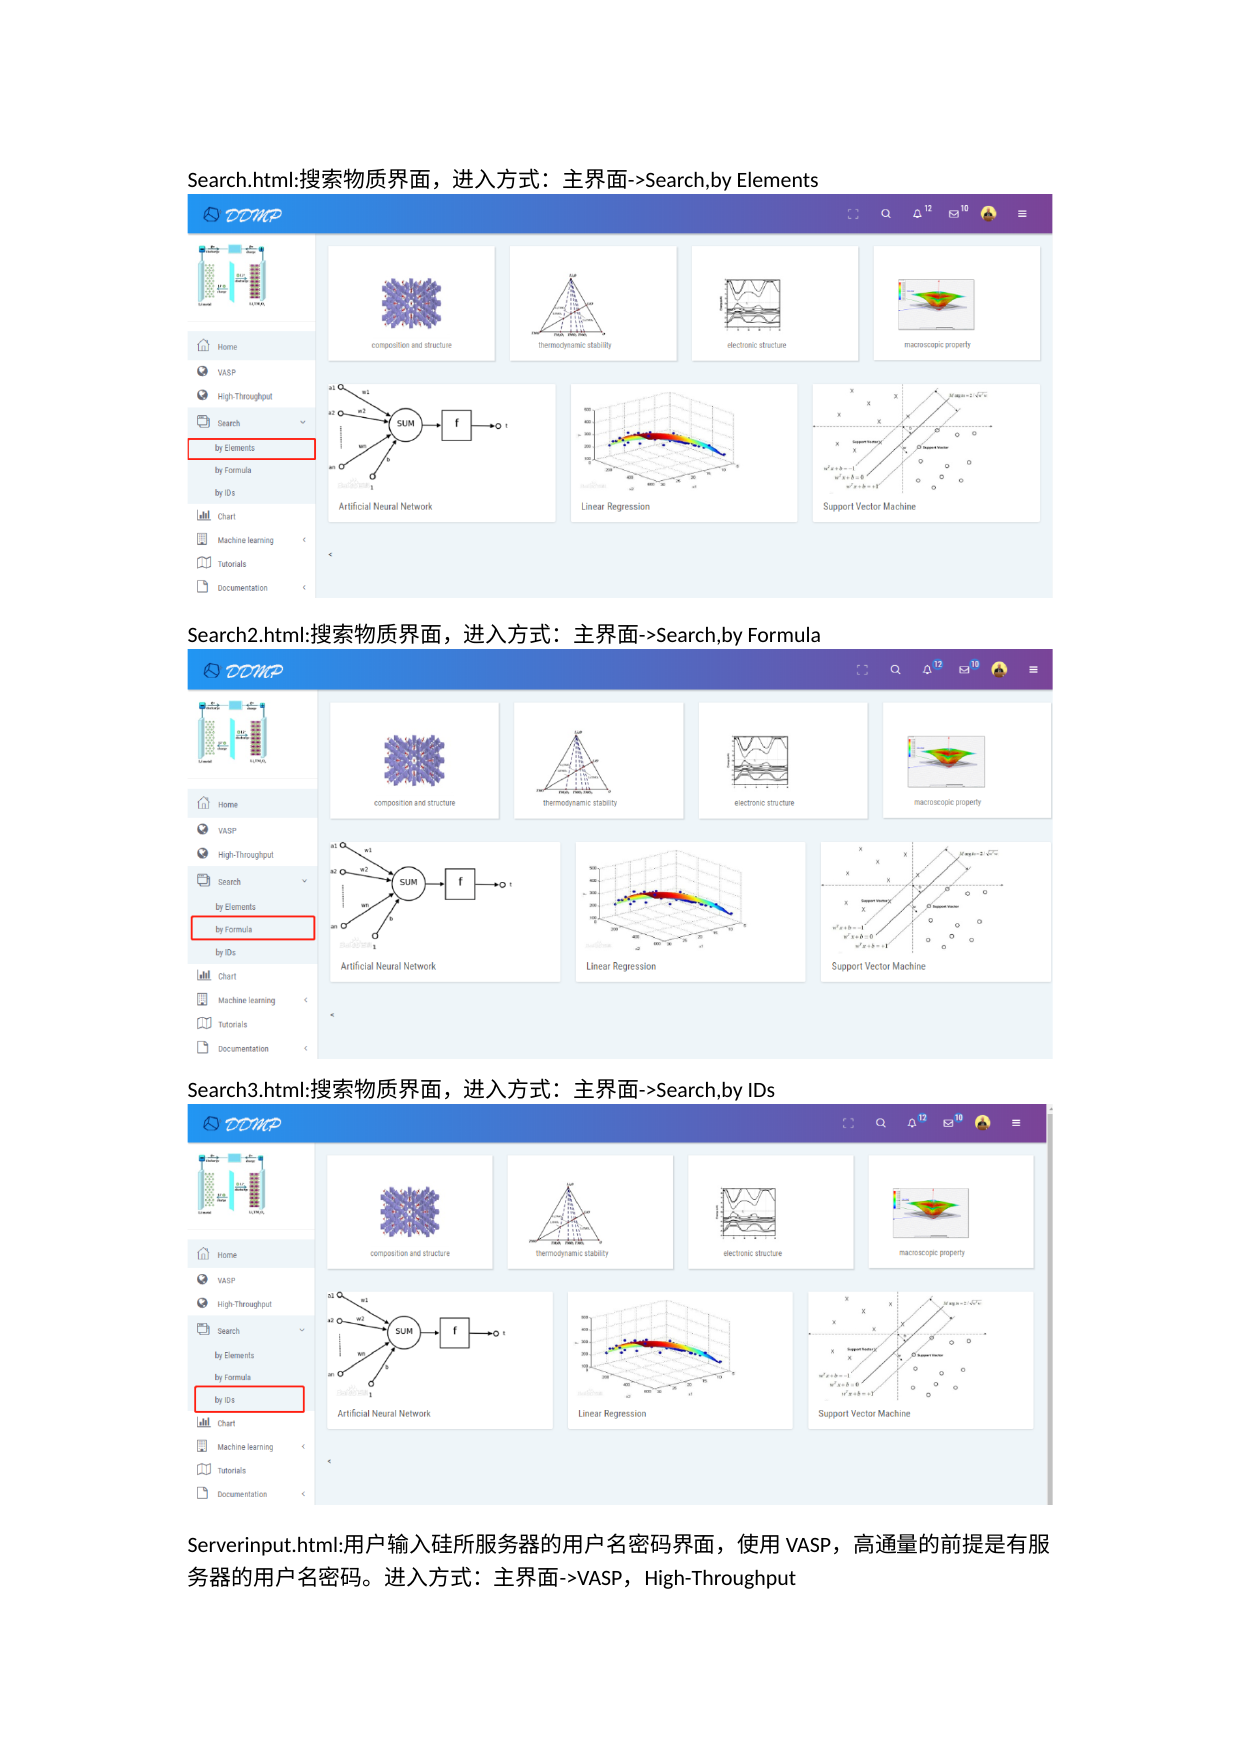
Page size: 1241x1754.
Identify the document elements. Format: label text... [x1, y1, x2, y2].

picture [187, 194, 1053, 598]
picture [187, 1104, 1053, 1505]
text Serverinput.html:用户输入硅所服务器的用户名密码界面，使用VASP，高通量的前提是有服务器的用户名密码。进入方式：主界面->VASP，High-Throughput [187, 1527, 1053, 1592]
picture [187, 649, 1053, 1059]
text Search.html:搜索物质界面，进入方式：主界面->Search,by Elements [187, 162, 1053, 194]
text Search2.html:搜索物质界面，进入方式：主界面->Search,by Formula [187, 617, 1053, 649]
text Search3.html:搜索物质界面，进入方式：主界面->Search,by IDs [187, 1072, 1053, 1104]
